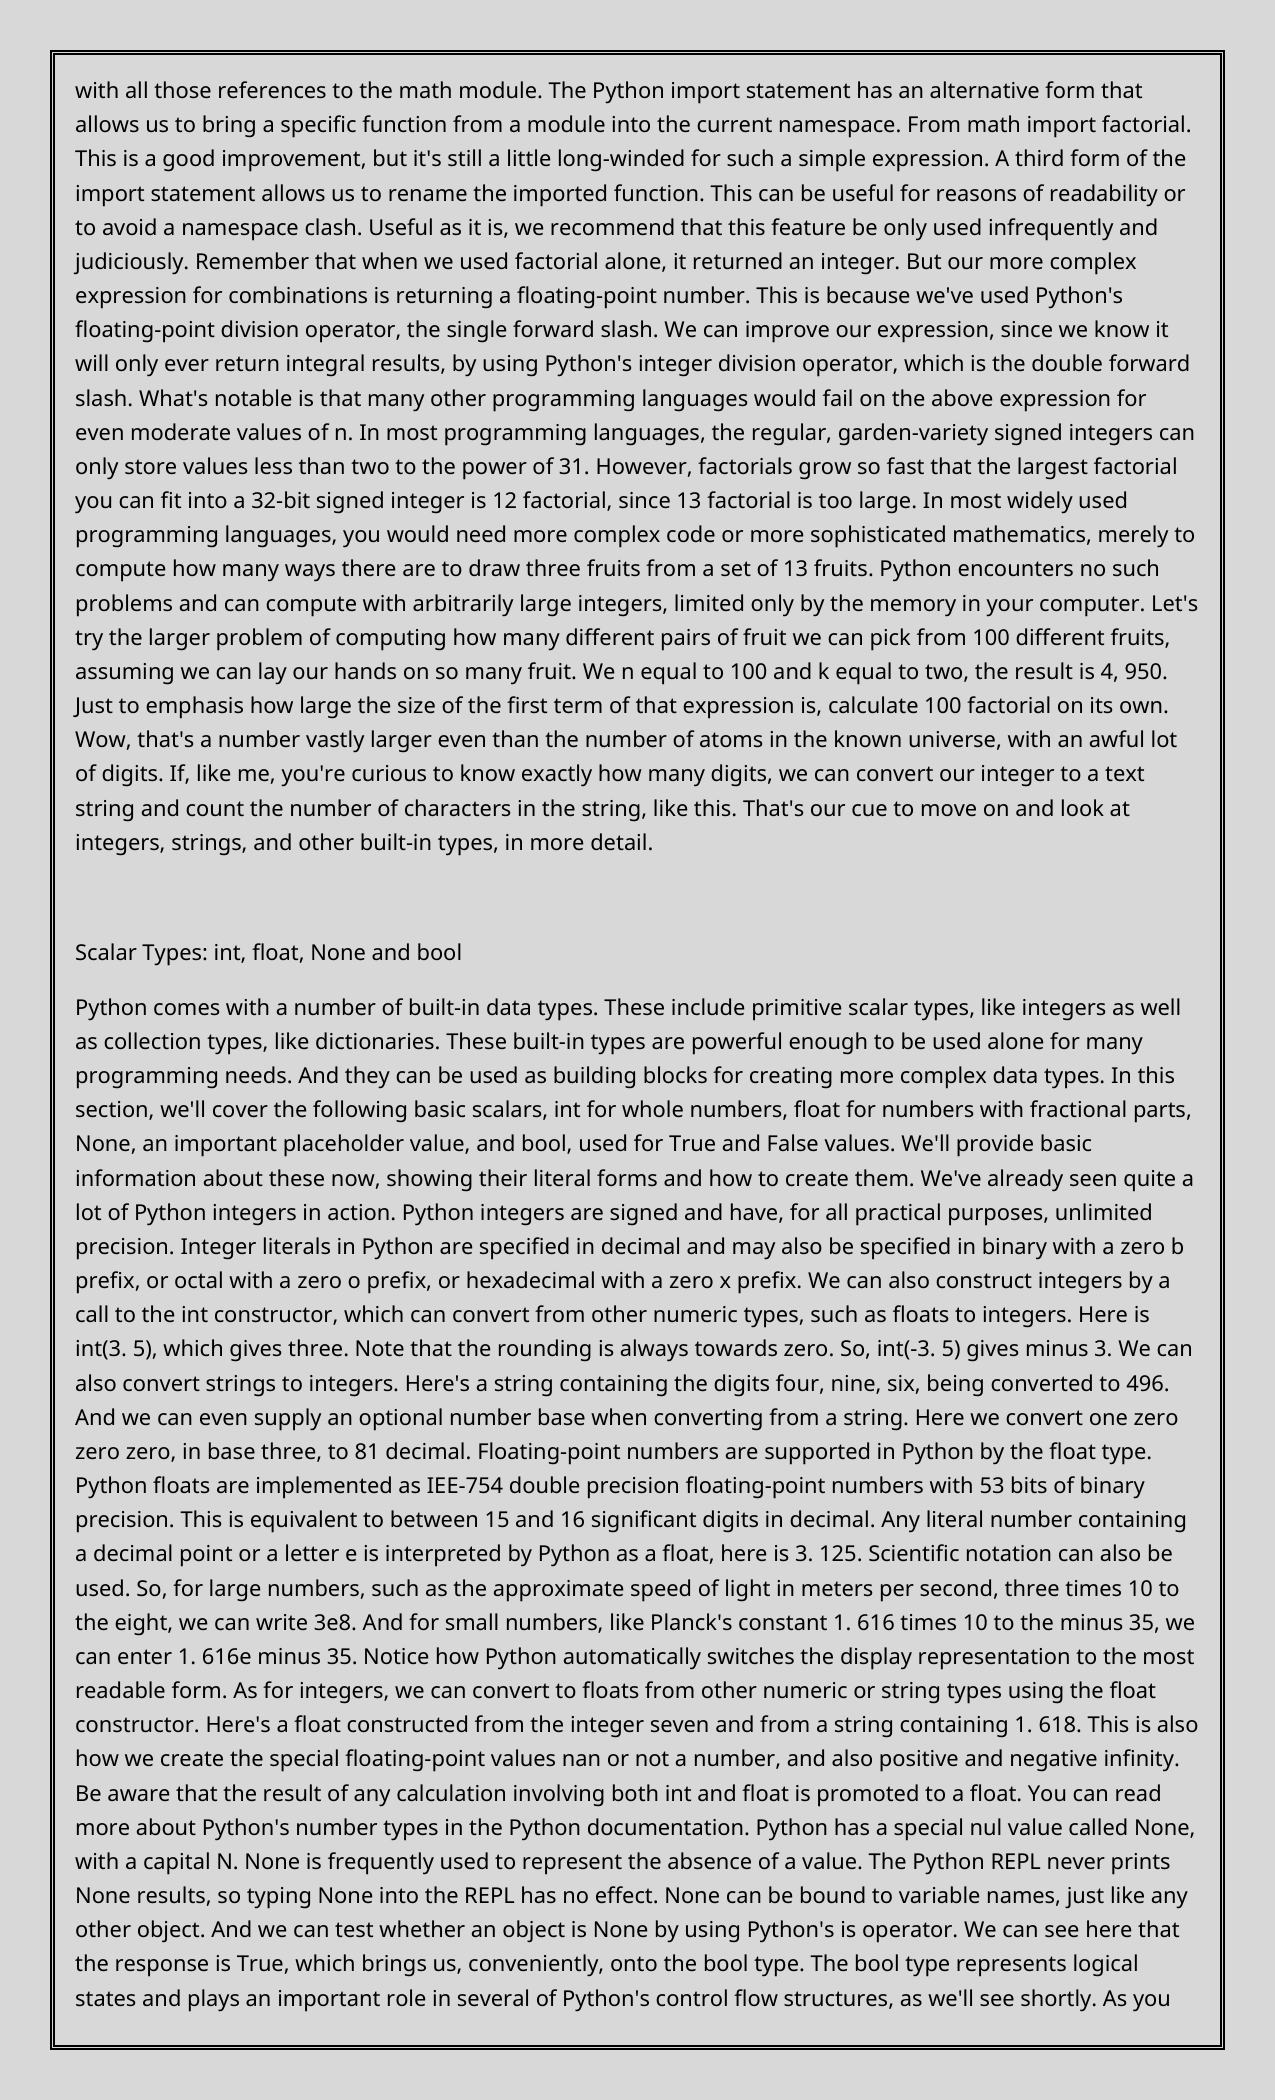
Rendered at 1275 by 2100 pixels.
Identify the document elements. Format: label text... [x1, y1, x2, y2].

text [75, 75, 1200, 856]
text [75, 992, 1200, 2012]
text Scalar Types: int, float, None and bool [75, 937, 1200, 966]
